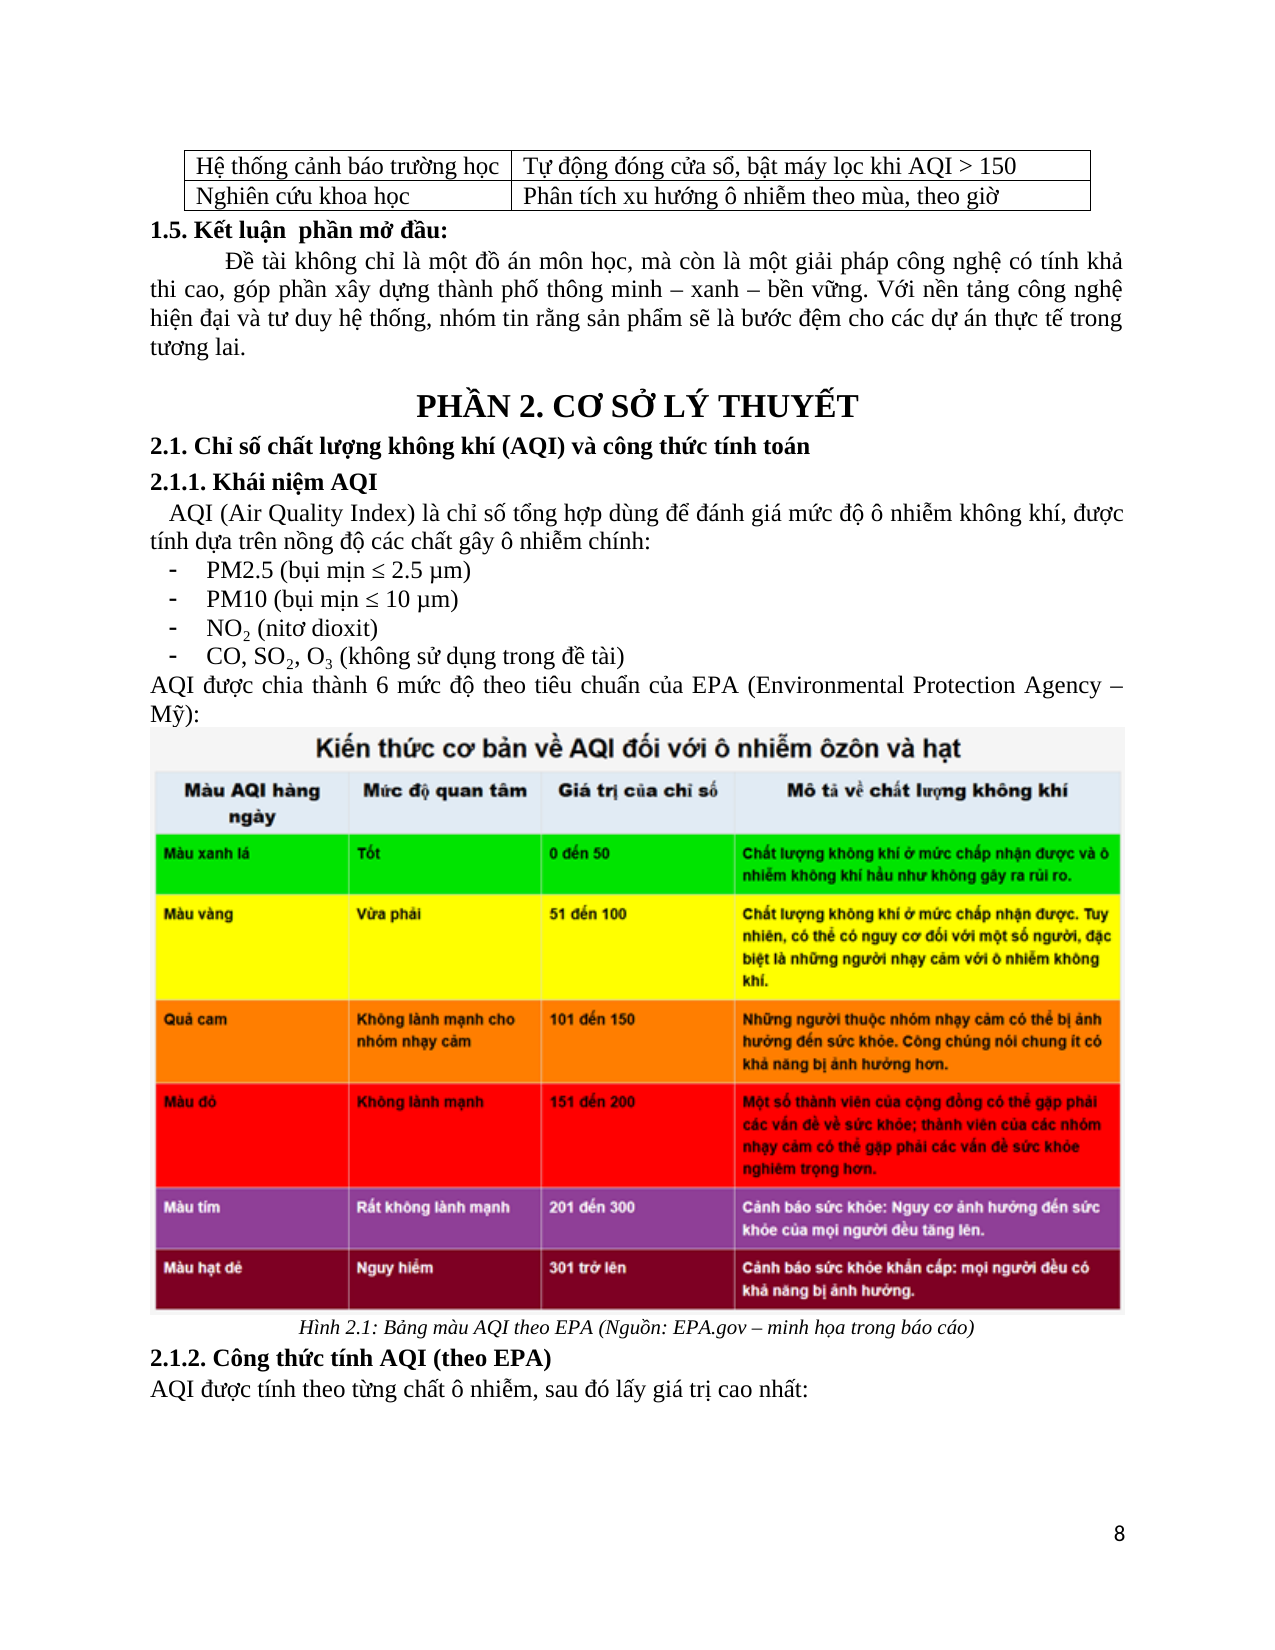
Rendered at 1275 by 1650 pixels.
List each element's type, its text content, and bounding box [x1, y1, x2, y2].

table_cell Nghiên cứu khoa học [185, 181, 511, 209]
subtitle 1.5. Kết luận phần mở đầu: [150, 215, 1125, 243]
text AQI (Air Quality Index) là chỉ số tổng hợp dùng để đánh giá mức độ ô nhiễm không khí, được tính dựa trên nồng độ các chất gây ô nhiễm chính: [150, 498, 1125, 555]
list NO₂ (nitơ dioxit) [169, 613, 1125, 641]
subtitle PHẦN 2. CƠ SỞ LÝ THUYẾT [150, 386, 1125, 424]
text AQI được tính theo từng chất ô nhiễm, sau đó lấy giá trị cao nhất: [150, 1374, 1125, 1403]
subtitle 2.1. Chỉ số chất lượng không khí (AQI) và công thức tính toán [150, 431, 1125, 460]
table_cell Phân tích xu hướng ô nhiễm theo mùa, theo giờ [512, 181, 1090, 209]
list PM2.5 (bụi mịn ≤ 2.5 µm) [169, 555, 1125, 584]
subtitle 2.1.1. Khái niệm AQI [150, 467, 1125, 495]
table_cell Tự động đóng cửa sổ, bật máy lọc khi AQI > 150 [512, 151, 1090, 180]
text AQI được chia thành 6 mức độ theo tiêu chuẩn của EPA (Environmental Protection Agency – Mỹ): [150, 670, 1125, 727]
subtitle 2.1.2. Công thức tính AQI (theo EPA) [150, 1343, 1125, 1372]
picture [150, 727, 1125, 1315]
list CO, SO₂, O₃ (không sử dụng trong đề tài) [169, 641, 1125, 670]
list PM10 (bụi mịn ≤ 10 µm) [169, 584, 1125, 613]
text Hình 2.1: Bảng màu AQI theo EPA (Nguồn: EPA.gov – minh họa trong báo cáo) [150, 1315, 1125, 1339]
text Đề tài không chỉ là một đồ án môn học, mà còn là một giải pháp công nghệ có tính khả thi cao, góp phần xây dựng thành phố thông minh – xanh – bền vững. Với nền tảng công nghệ hiện đại và tư duy hệ thống, nhóm tin rằng sản phẩm sẽ là bước đệm cho các dự án thực tế trong tương lai. [150, 246, 1125, 361]
table_cell Hệ thống cảnh báo trường học [185, 151, 511, 180]
